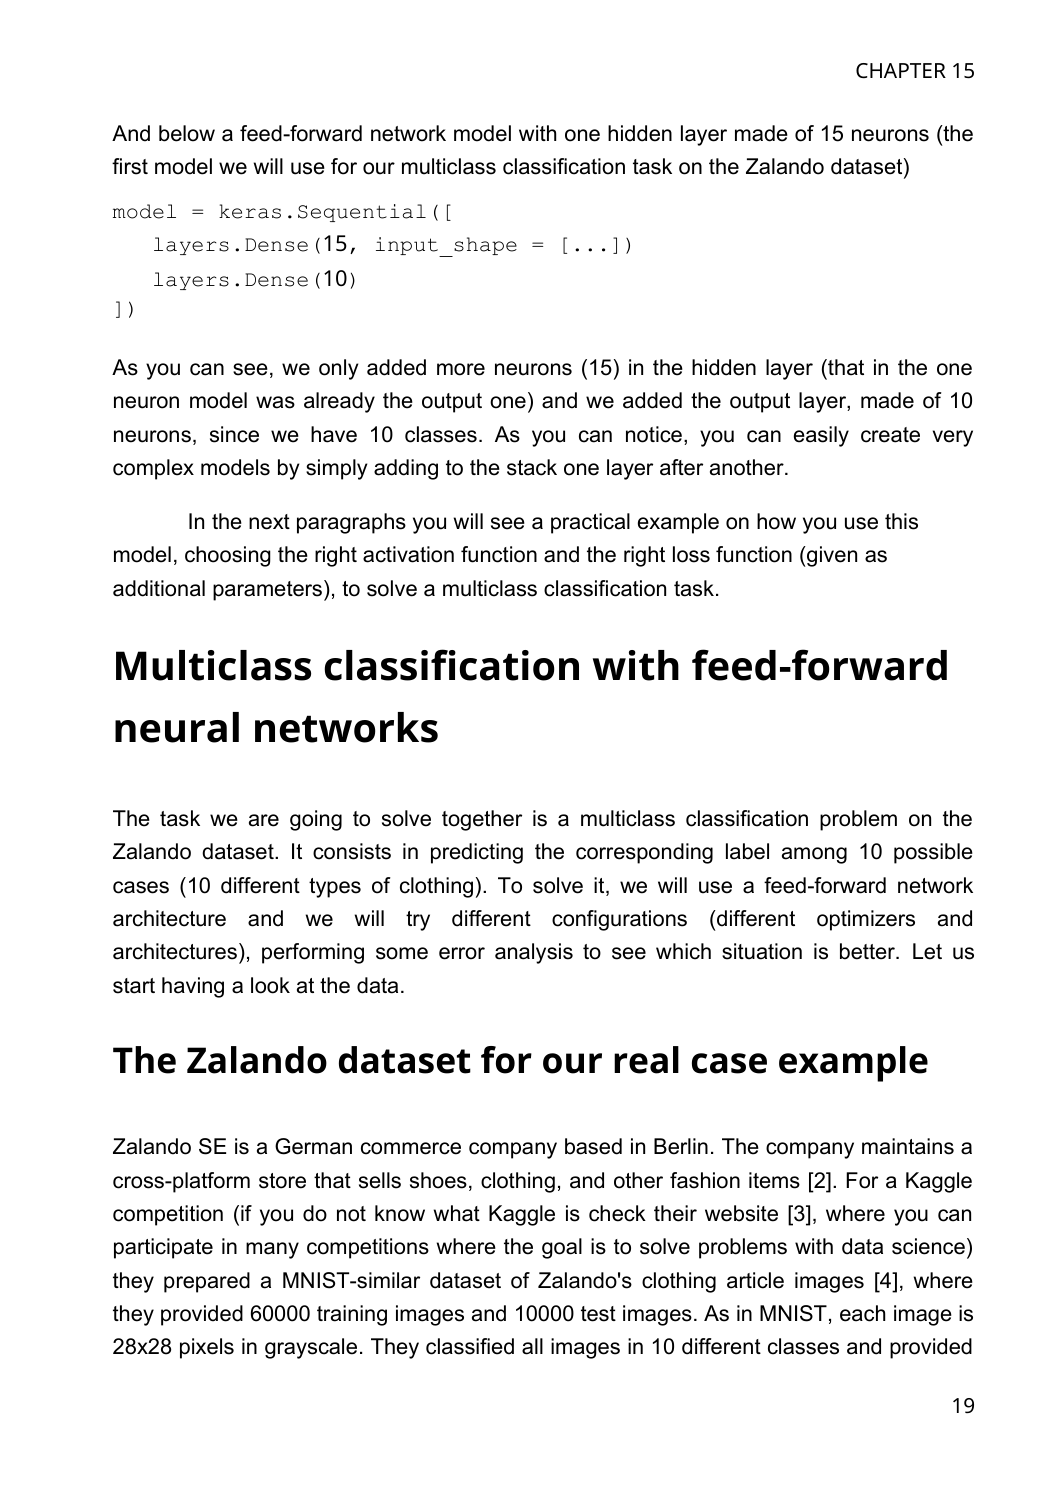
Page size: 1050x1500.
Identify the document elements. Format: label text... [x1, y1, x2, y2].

subtitle The Zalando dataset for our real case example [112, 1035, 975, 1083]
text model = keras.Sequential([ [112, 200, 975, 225]
text layers.Dense(15, input_shape = [...]) [112, 228, 975, 258]
text In the next paragraphs you will see a practical example on how you use this model, choosing the right activation function and the right loss function (given as additional parameters), to solve a multiclass classification task. [112, 501, 975, 601]
subtitle Multiclass classification with feed-forward neural networks [112, 638, 975, 754]
text layers.Dense(10) [112, 263, 975, 293]
text As you can see, we only added more neurons (15) in the hidden layer (that in the one neuron model was already the output one) and we added the output layer, made of 10 neurons, since we have 10 classes. As you can notice, you can easily create very complex models by simply adding to the stack one layer after another. [112, 347, 975, 480]
text And below a feed-forward network model with one hidden layer made of 15 neurons (the first model we will use for our multiclass classification task on the Zalando dataset) [112, 112, 975, 179]
text ]) [112, 297, 975, 322]
text The task we are going to solve together is a multiclass classification problem on the Zalando dataset. It consists in predicting the corresponding label among 10 possible cases (10 different types of clothing). To solve it, we will use a feed-forward network architecture and we will try different configurations (different optimizers and architectures), performing some error analysis to see which situation is better. Let us start having a look at the data. [112, 798, 975, 998]
